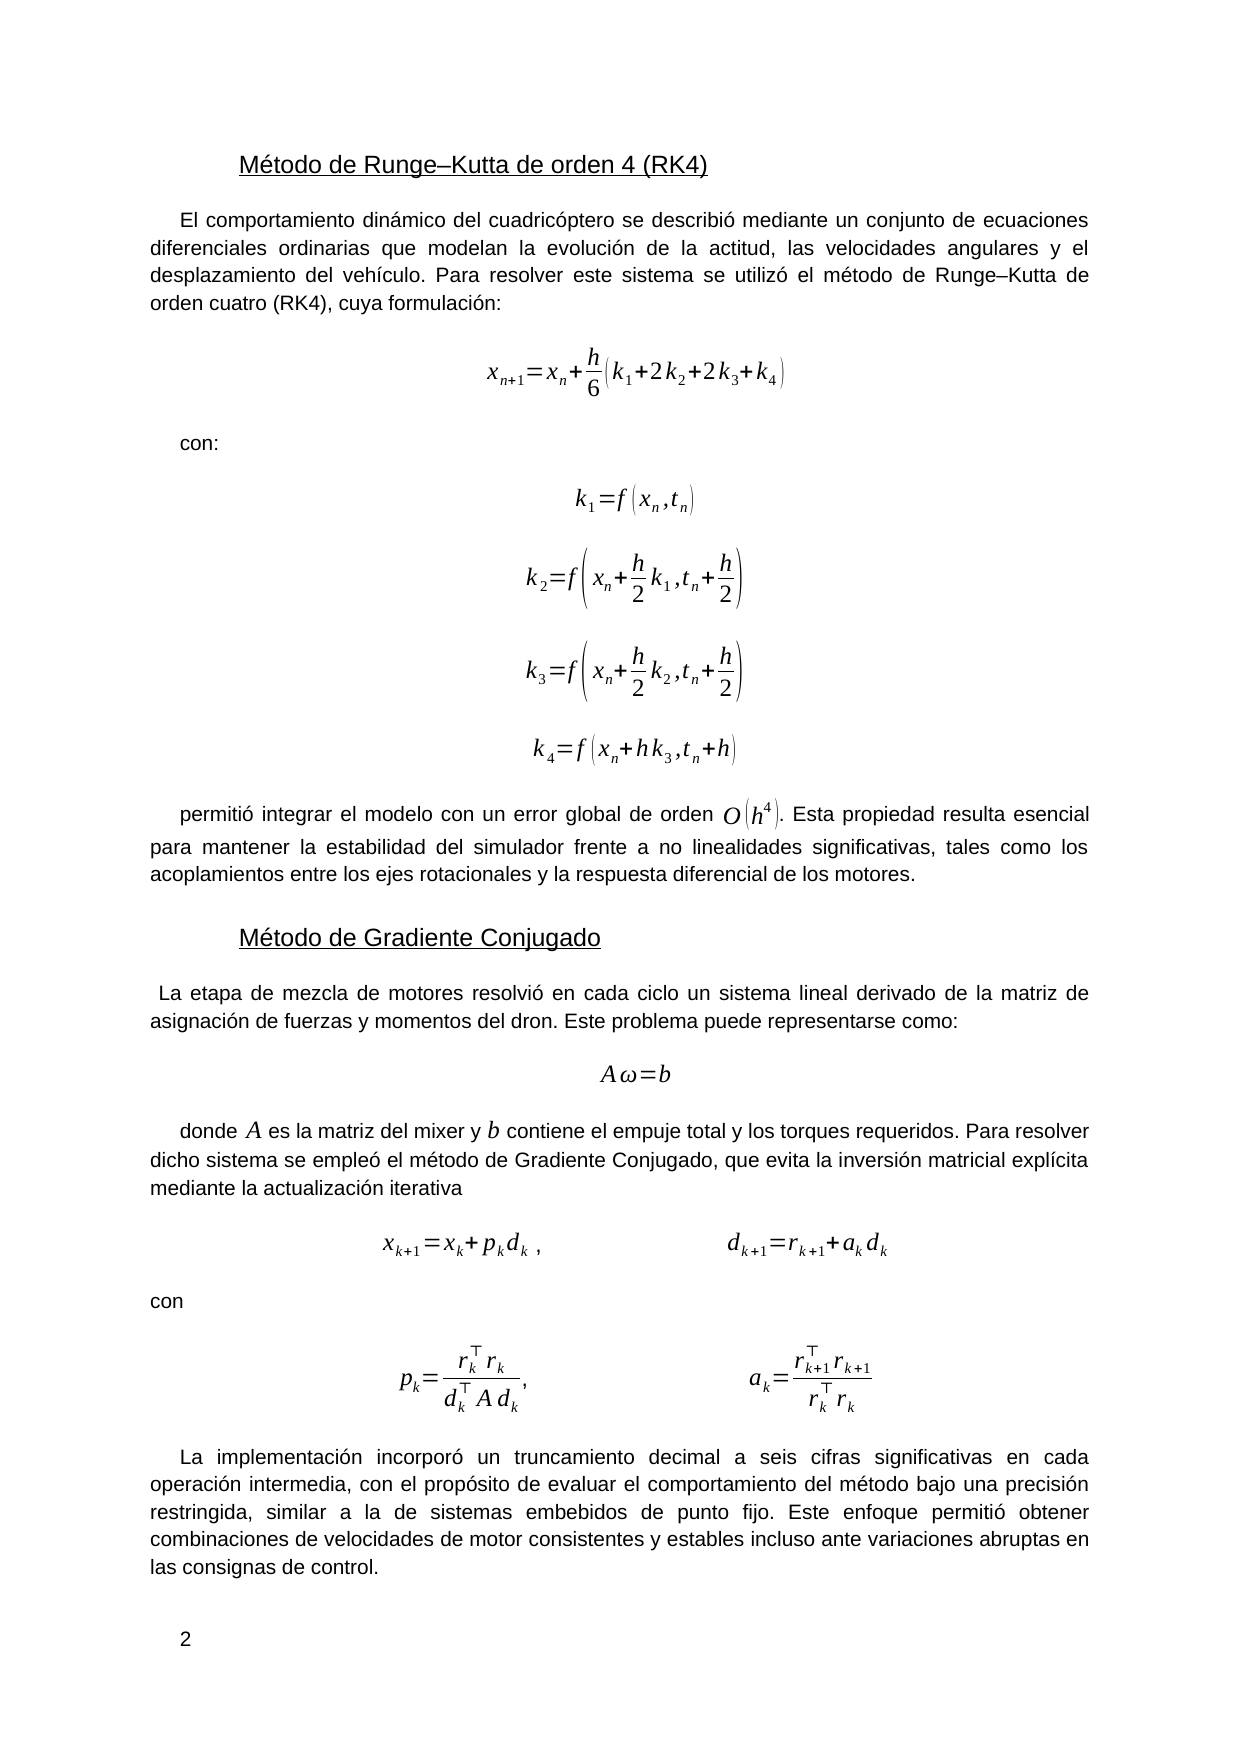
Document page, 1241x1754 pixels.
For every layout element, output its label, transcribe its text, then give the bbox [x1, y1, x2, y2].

text permitió integrar el modelo con un error global de orden . Esta propiedad resulta esencial para mantener la estabilidad del simulador frente a no linealidades significativas, tales como los acoplamientos entre los ejes rotacionales y la respuesta diferencial de los motores. [150, 797, 1090, 886]
text , [150, 1228, 1090, 1260]
text La etapa de mezcla de motores resolvió en cada ciclo un sistema lineal derivado de la matriz de asignación de fuerzas y momentos del dron. Este problema puede representarse como: [150, 981, 1090, 1032]
text con: [150, 431, 1090, 454]
text El comportamiento dinámico del cuadricóptero se describió mediante un conjunto de ecuaciones diferenciales ordinarias que modelan la evolución de la actitud, las velocidades angulares y el desplazamiento del vehículo. Para resolver este sistema se utilizó el método de Runge–Kutta de orden cuatro (RK4), cuya formulación: [150, 208, 1090, 314]
text La implementación incorporó un truncamiento decimal a seis cifras significativas en cada operación intermedia, con el propósito de evaluar el comportamiento del método bajo una precisión restringida, similar a la de sistemas embebidos de punto fijo. Este enfoque permitió obtener combinaciones de velocidades de motor consistentes y estables incluso ante variaciones abruptas en las consignas de control. [150, 1445, 1090, 1579]
subtitle Método de Gradiente Conjugado [150, 923, 1090, 952]
subtitle Método de Runge–Kutta de orden 4 (RK4) [150, 150, 1090, 179]
text con [150, 1289, 1090, 1313]
text , [150, 1342, 1090, 1416]
text donde es la matriz del mixer y contiene el empuje total y los torques requeridos. Para resolver dicho sistema se empleó el método de Gradiente Conjugado, que evita la inversión matricial explícita mediante la actualización iterativa [150, 1117, 1090, 1200]
